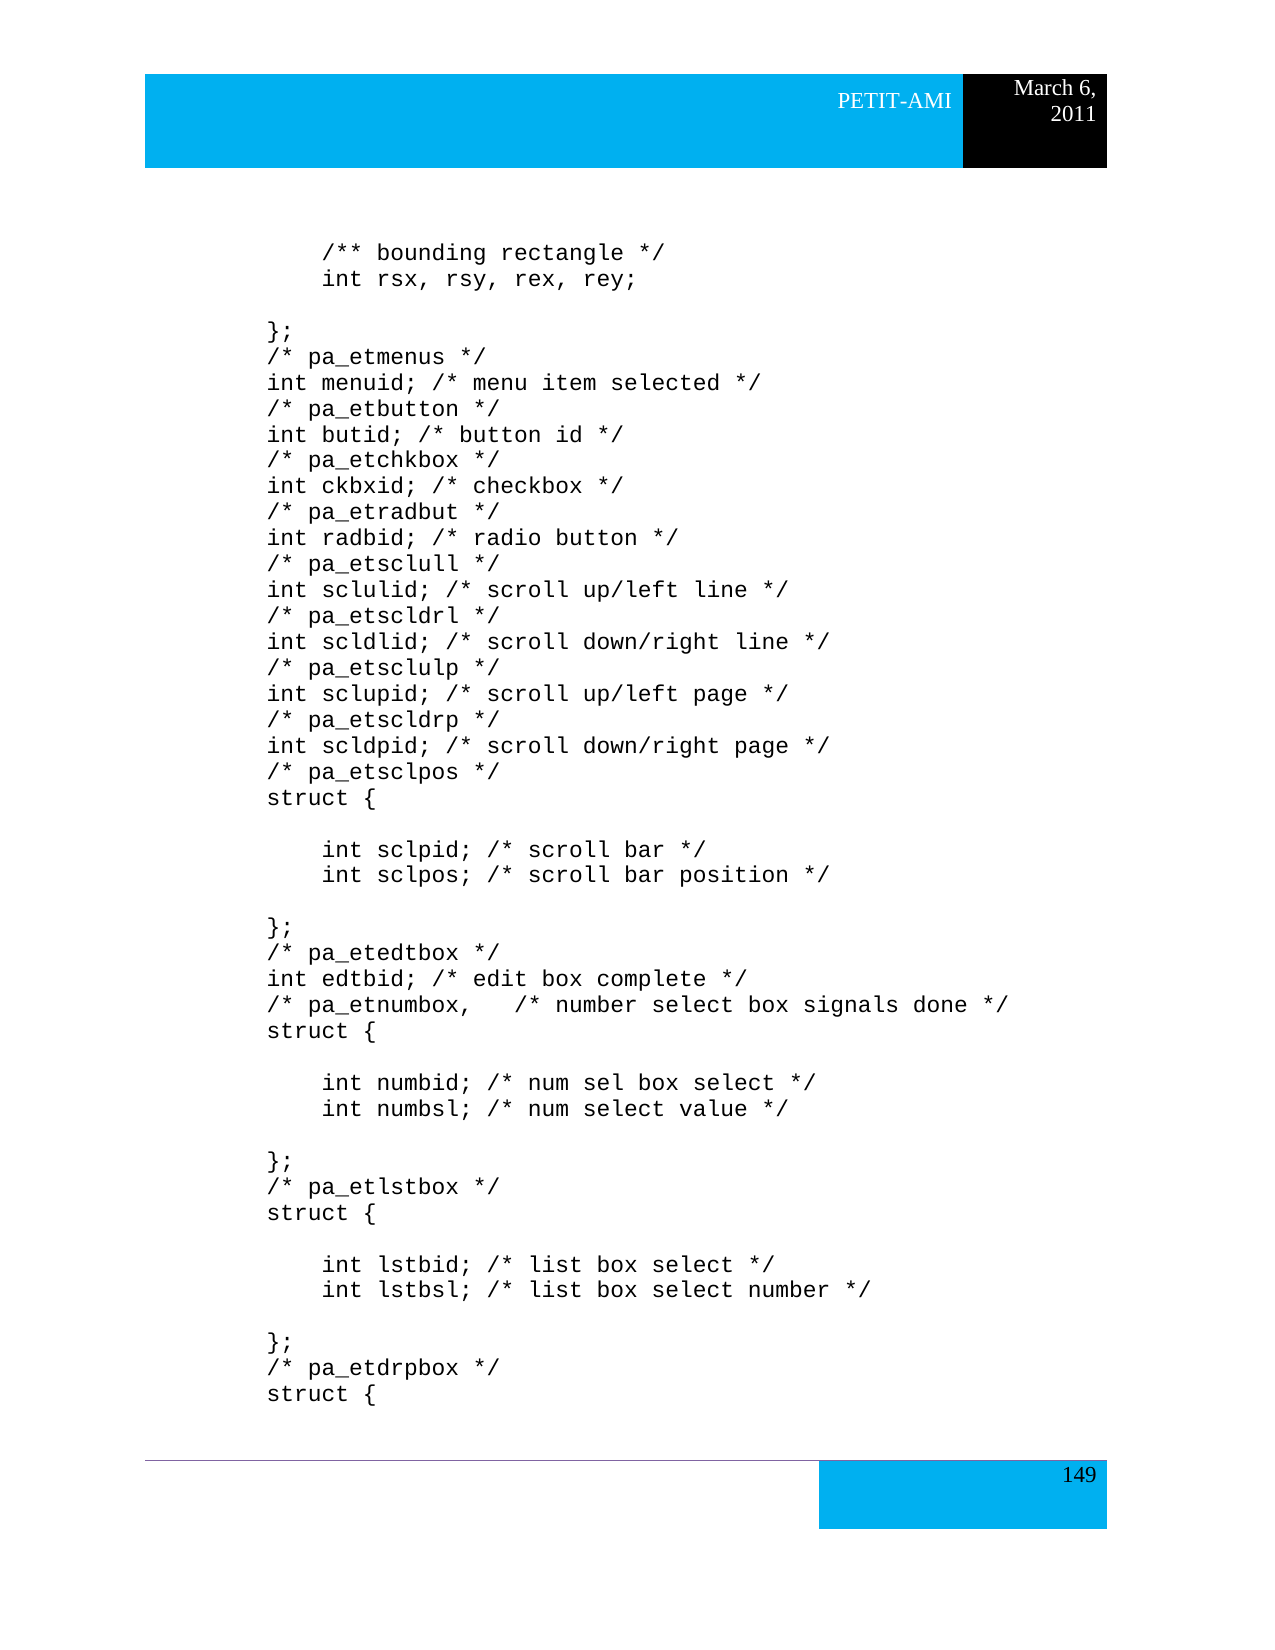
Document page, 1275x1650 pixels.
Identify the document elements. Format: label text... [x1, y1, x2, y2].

text int scldlid; /* scroll down/right line */ [156, 630, 1118, 656]
text struct { [156, 786, 1118, 812]
text /* pa_etchkbox */ [156, 449, 1118, 475]
text int butid; /* button id */ [156, 423, 1118, 449]
text int edtbid; /* edit box complete */ [156, 968, 1118, 993]
text }; [156, 1149, 1118, 1175]
text /* pa_etscldrp */ [156, 708, 1118, 734]
text int numbid; /* num sel box select */ [156, 1071, 1118, 1097]
text /* pa_etsclull */ [156, 553, 1118, 578]
text int numbsl; /* num select value */ [156, 1097, 1118, 1123]
text /* pa_etradbut */ [156, 501, 1118, 527]
text int scldpid; /* scroll down/right page */ [156, 734, 1118, 760]
text int radbid; /* radio button */ [156, 527, 1118, 553]
text /* pa_etmenus */ [156, 345, 1118, 371]
text /* pa_etbutton */ [156, 397, 1118, 423]
text int sclupid; /* scroll up/left page */ [156, 682, 1118, 708]
text int sclpid; /* scroll bar */ [156, 838, 1118, 864]
text }; [156, 319, 1118, 345]
text /* pa_etsclpos */ [156, 760, 1118, 786]
text int lstbid; /* list box select */ [156, 1253, 1118, 1279]
text int rsx, rsy, rex, rey; [156, 267, 1118, 293]
text }; [156, 916, 1118, 942]
text /* pa_etdrpbox */ [156, 1357, 1118, 1383]
text /* pa_etnumbox, /* number select box signals done */ [156, 993, 1118, 1019]
text /* pa_etscldrl */ [156, 604, 1118, 630]
text /* pa_etsclulp */ [156, 656, 1118, 682]
text }; [156, 1331, 1118, 1357]
text int ckbxid; /* checkbox */ [156, 475, 1118, 501]
text /** bounding rectangle */ [156, 241, 1118, 267]
text struct { [156, 1201, 1118, 1227]
text /* pa_etedtbox */ [156, 942, 1118, 968]
text int menuid; /* menu item selected */ [156, 371, 1118, 397]
text struct { [156, 1383, 1118, 1408]
text struct { [156, 1019, 1118, 1045]
text /* pa_etlstbox */ [156, 1175, 1118, 1201]
text int sclulid; /* scroll up/left line */ [156, 578, 1118, 604]
text int sclpos; /* scroll bar position */ [156, 864, 1118, 890]
text int lstbsl; /* list box select number */ [156, 1279, 1118, 1305]
